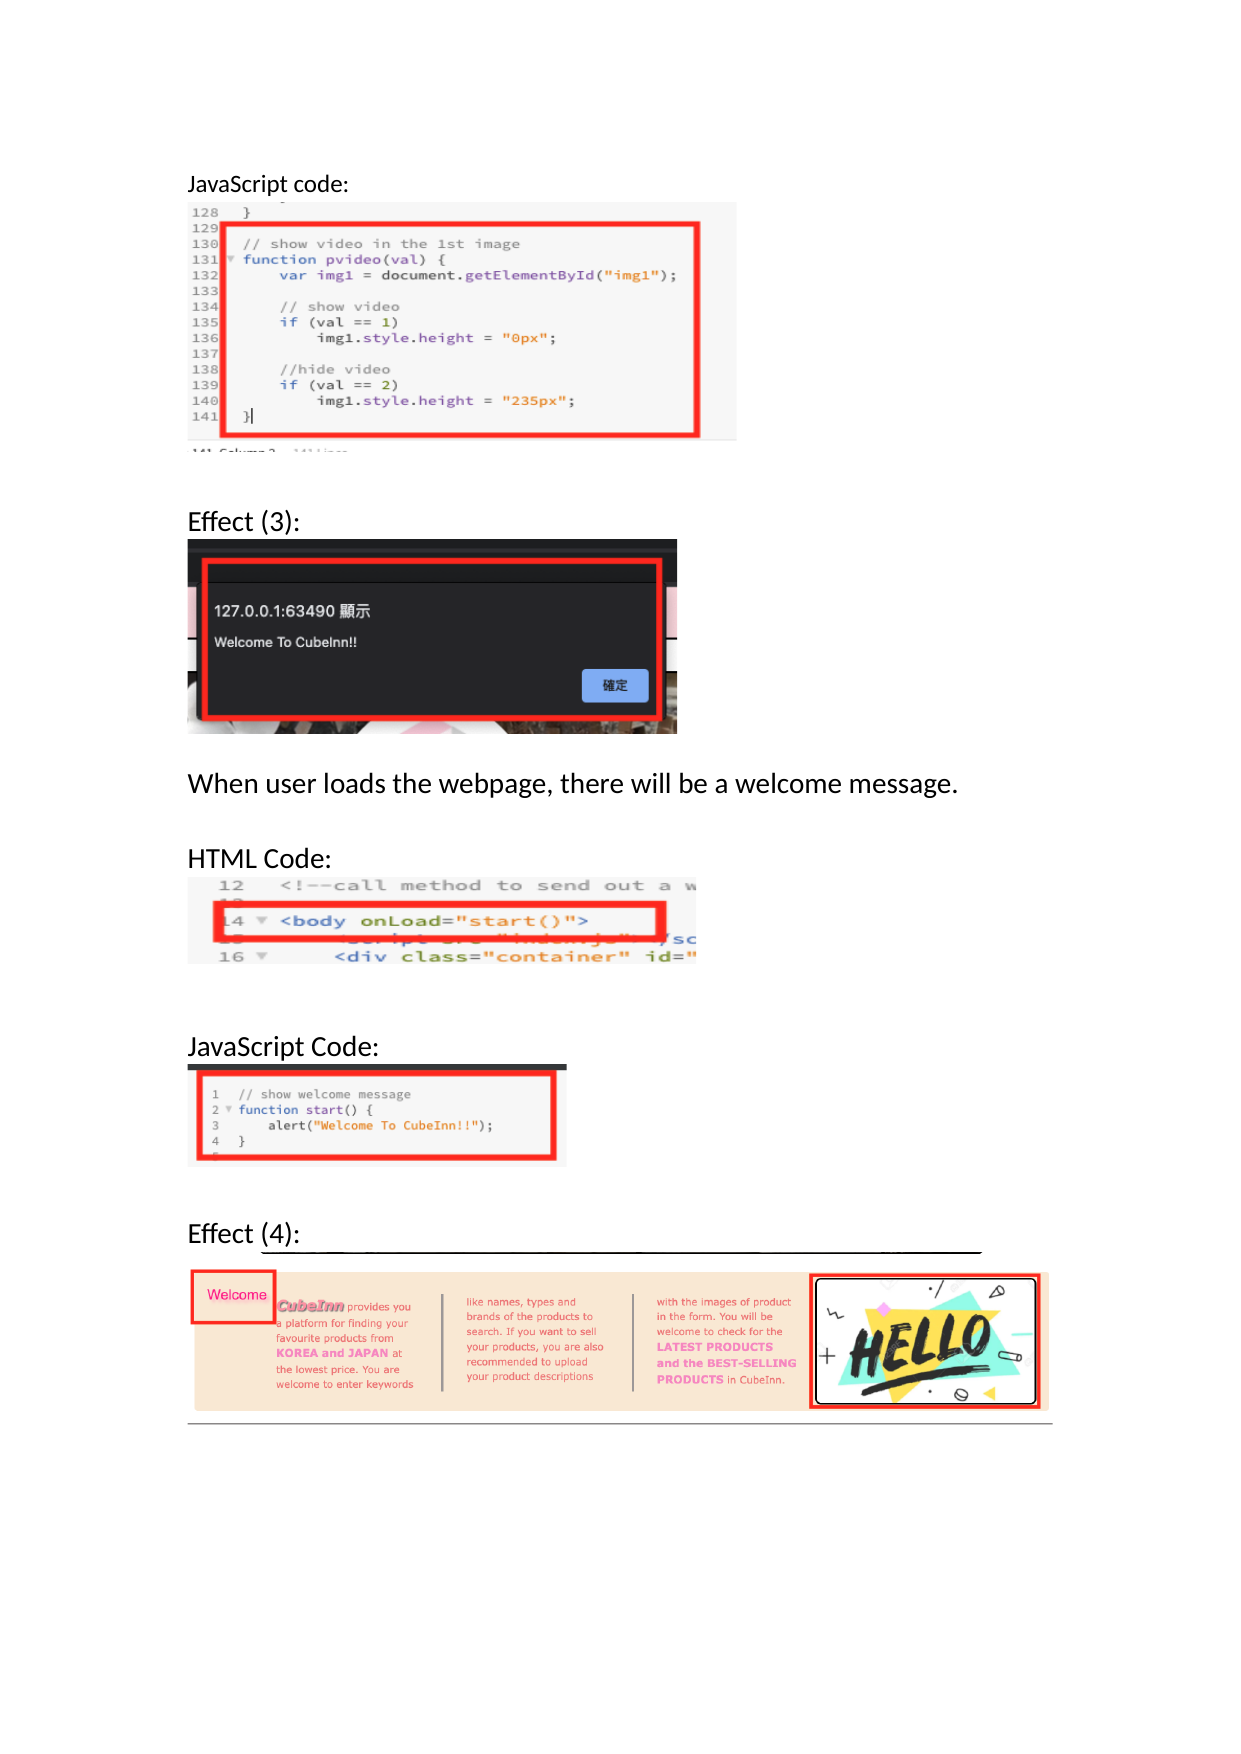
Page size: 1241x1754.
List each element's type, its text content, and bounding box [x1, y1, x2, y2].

picture [187, 1064, 567, 1167]
picture [187, 539, 678, 734]
picture [187, 877, 697, 964]
text JavaScript Code: [187, 1027, 1053, 1064]
text HTML Code: [187, 839, 1053, 877]
text Effect (3): [187, 502, 1053, 539]
text JavaScript code: [187, 164, 1053, 202]
text Effect (4): [187, 1214, 1053, 1252]
picture [187, 1252, 1053, 1440]
text When user loads the webpage, there will be a welcome message. [187, 764, 1053, 802]
picture [187, 202, 737, 452]
